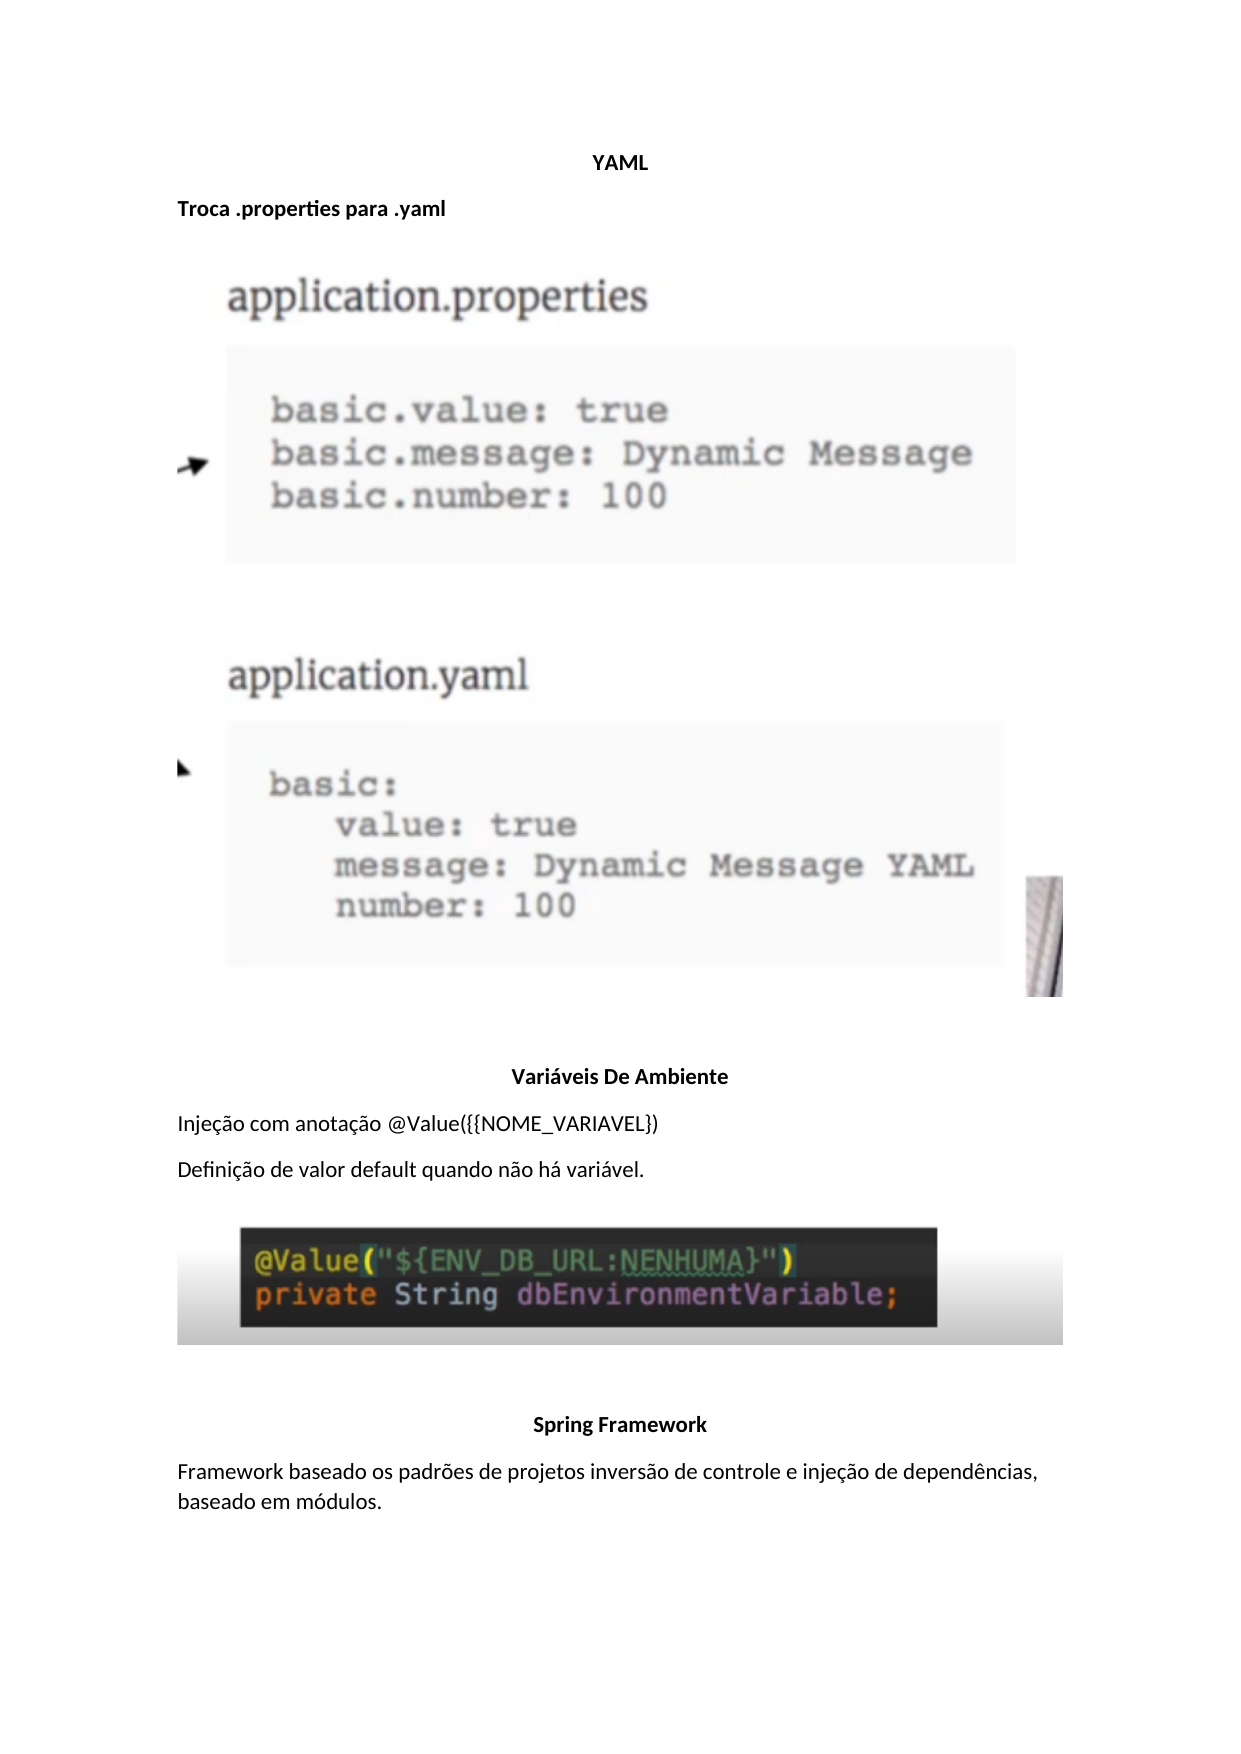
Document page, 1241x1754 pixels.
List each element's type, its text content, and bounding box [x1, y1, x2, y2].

picture [177, 1202, 1063, 1345]
text Definição de valor default quando não há variável. [177, 1156, 1063, 1184]
text Variáveis De Ambiente [177, 1062, 1063, 1090]
text Spring Framework [177, 1410, 1063, 1438]
text Troca .properties para .yaml [177, 194, 1063, 222]
text Injeção com anotação @Value({{NOME_VARIAVEL}) [177, 1109, 1063, 1137]
text YAML [177, 148, 1063, 176]
picture [177, 241, 1063, 997]
text Framework baseado os padrões de projetos inversão de controle e injeção de dependências, baseado em módulos. [177, 1457, 1063, 1516]
